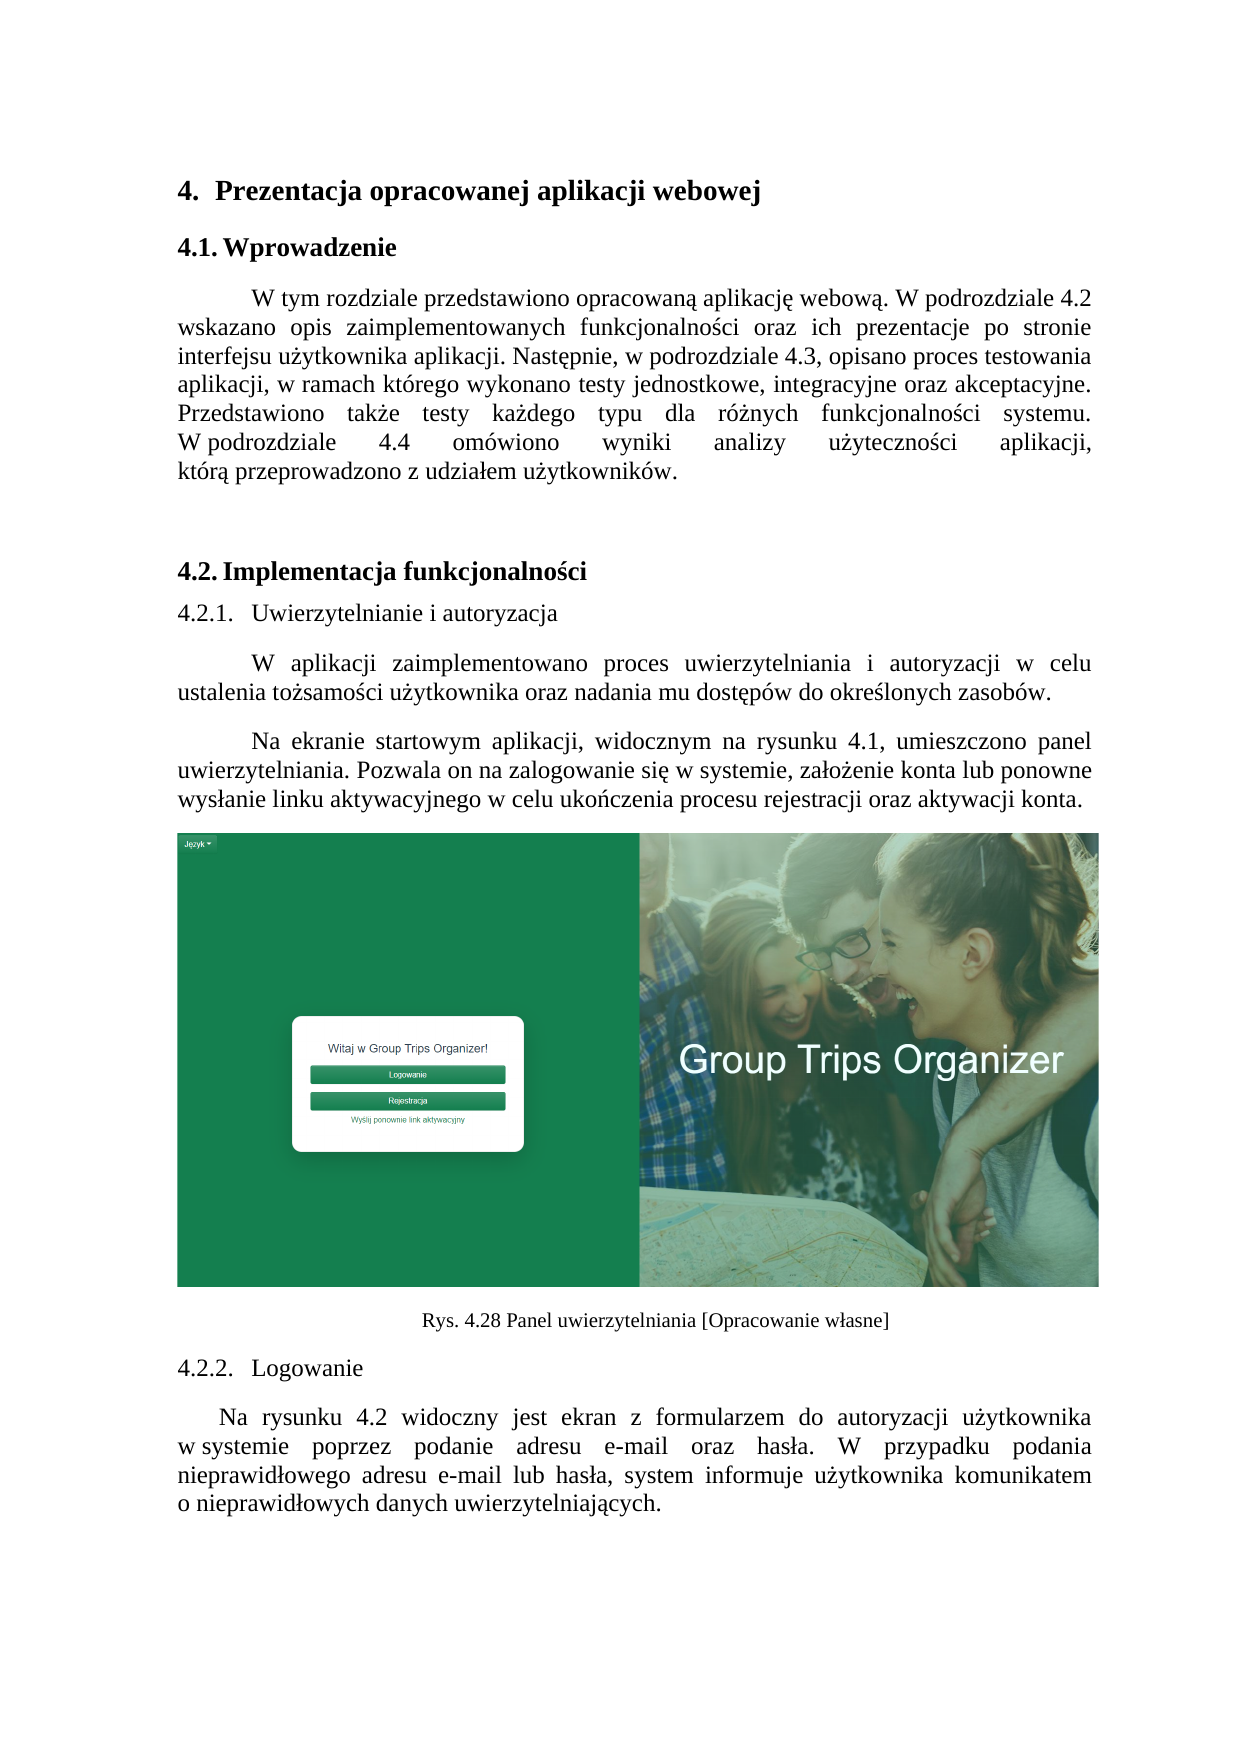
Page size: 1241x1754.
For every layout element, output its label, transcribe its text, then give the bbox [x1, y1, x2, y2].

picture [177, 833, 1099, 1287]
subtitle Wprowadzenie [177, 231, 1092, 262]
text W tym rozdziale przedstawiono opracowaną aplikację webową. W podrozdziale 4.2 wskazano opis zaimplementowanych funkcjonalności oraz ich prezentacje po stronie interfejsu użytkownika aplikacji. Następnie, w podrozdziale 4.3, opisano proces testowania aplikacji, w ramach którego wykonano testy jednostkowe, integracyjne oraz akceptacyjne. Przedstawiono także testy każdego typu dla różnych funkcjonalności systemu. W podrozdziale 4.4 omówiono wyniki analizy użyteczności aplikacji, którą przeprowadzono z udziałem użytkowników. [177, 283, 1092, 484]
text Na rysunku 4.2 widoczny jest ekran z formularzem do autoryzacji użytkownika w systemie poprzez podanie adresu e-mail oraz hasła. W przypadku podania nieprawidłowego adresu e-mail lub hasła, system informuje użytkownika komunikatem o nieprawidłowych danych uwierzytelniających. [177, 1402, 1092, 1517]
subtitle Implementacja funkcjonalności [177, 555, 1092, 586]
subtitle Uwierzytelnianie i autoryzacja [177, 598, 1092, 627]
text Na ekranie startowym aplikacji, widocznym na rysunku 4.1, umieszczono panel uwierzytelniania. Pozwala on na zalogowanie się w systemie, założenie konta lub ponowne wysłanie linku aktywacyjnego w celu ukończenia procesu rejestracji oraz aktywacji konta. [177, 726, 1092, 813]
subtitle Logowanie [177, 1353, 1092, 1381]
text W aplikacji zaimplementowano proces uwierzytelniania i autoryzacji w celu ustalenia tożsamości użytkownika oraz nadania mu dostępów do określonych zasobów. [177, 648, 1092, 706]
subtitle Prezentacja opracowanej aplikacji webowej [177, 173, 1092, 206]
